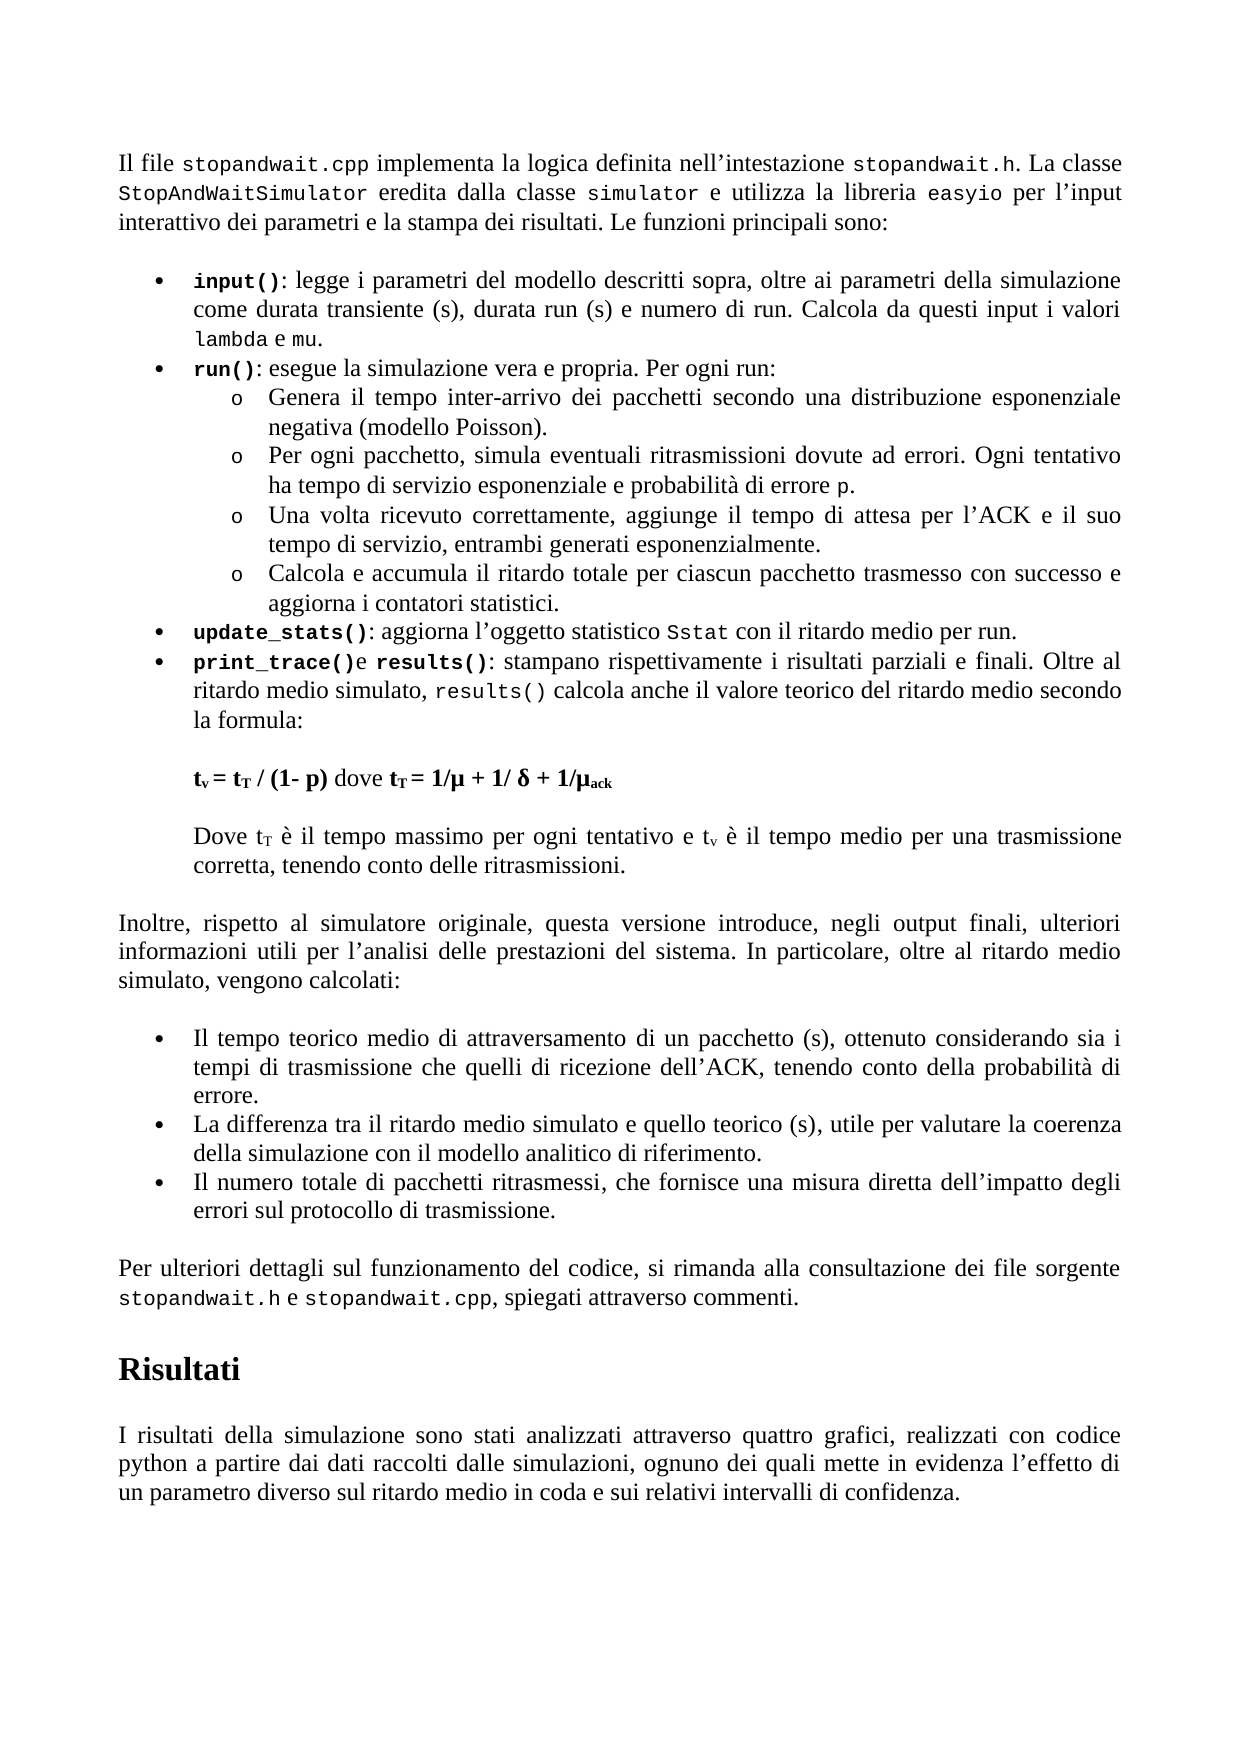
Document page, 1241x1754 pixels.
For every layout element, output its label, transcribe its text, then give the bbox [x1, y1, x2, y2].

list Calcola e accumula il ritardo totale per ciascun pacchetto trasmesso con successo e aggiorna i contatori statistici. [231, 558, 1122, 616]
list print_trace()e results(): stampano rispettivamente i risultati parziali e finali. Oltre al ritardo medio simulato, results() calcola anche il valore teorico del ritardo medio secondo la formula: [156, 646, 1122, 734]
list Genera il tempo inter-arrivo dei pacchetti secondo una distribuzione esponenziale negativa (modello Poisson). [231, 382, 1122, 441]
list Il numero totale di pacchetti ritrasmessi, che fornisce una misura diretta dell’impatto degli errori sul protocollo di trasmissione. [156, 1225, 1122, 1283]
subtitle Risultati [118, 1408, 1122, 1446]
text I risultati della simulazione sono stati analizzati attraverso quattro grafici, realizzati con codice python a partire dai dati raccolti dalle simulazioni, ognuno dei quali mette in evidenza l’effetto di un parametro diverso sul ritardo medio in coda e sui relativi intervalli di confidenza. [118, 1478, 1122, 1564]
text Per ulteriori dettagli sul funzionamento del codice, si rimanda alla consultazione dei file sorgente stopandwait.h e stopandwait.cpp, spiegati attraverso commenti. [118, 1312, 1122, 1370]
list input(): legge i parametri del modello descritti sopra, oltre ai parametri della simulazione come durata transiente (s), durata run (s) e numero di run. Calcola da questi input i valori lambda e mu. [156, 265, 1122, 353]
list Una volta ricevuto correttamente, aggiunge il tempo di attesa per l’ACK e il suo tempo di servizio, entrambi generati esponenzialmente. [231, 500, 1122, 558]
text Inoltre, rispetto al simulatore originale, questa versione introduce, negli output finali, ulteriori informazioni utili per l’analisi delle prestazioni del sistema. In particolare, oltre al ritardo medio simulato, vengono calcolati: [118, 908, 1122, 994]
text tv = tT / (1- p)​​ dove tT = 1/μ + 1/ δ + 1/μack [193, 763, 1122, 792]
list Per ogni pacchetto, simula eventuali ritrasmissioni dovute ad errori. Ogni tentativo ha tempo di servizio esponenziale e probabilità di errore p. [231, 441, 1122, 500]
text Il file stopandwait.cpp implementa la logica definita nell’intestazione stopandwait.h. La classe StopAndWaitSimulator eredita dalla classe simulator e utilizza la libreria easyio per l’input interattivo dei parametri e la stampa dei risultati. Le funzioni principali sono: [118, 148, 1122, 236]
list run(): esegue la simulazione vera e propria. Per ogni run: [156, 353, 1122, 382]
list Il tempo teorico medio di attraversamento di un pacchetto (s), ottenuto considerando sia i tempi di trasmissione che quelli di ricezione dell’ACK, tenendo conto della probabilità di errore. [156, 1023, 1122, 1109]
list La differenza tra il ritardo medio simulato e quello teorico (s), utile per valutare la coerenza della simulazione con il modello analitico di riferimento. [156, 1138, 1122, 1196]
list update_stats(): aggiorna l’oggetto statistico Sstat con il ritardo medio per run. [156, 616, 1122, 646]
text Dove tT è il tempo massimo per ogni tentativo e tv è il tempo medio per una trasmissione corretta, tenendo conto delle ritrasmissioni. [193, 821, 1122, 878]
